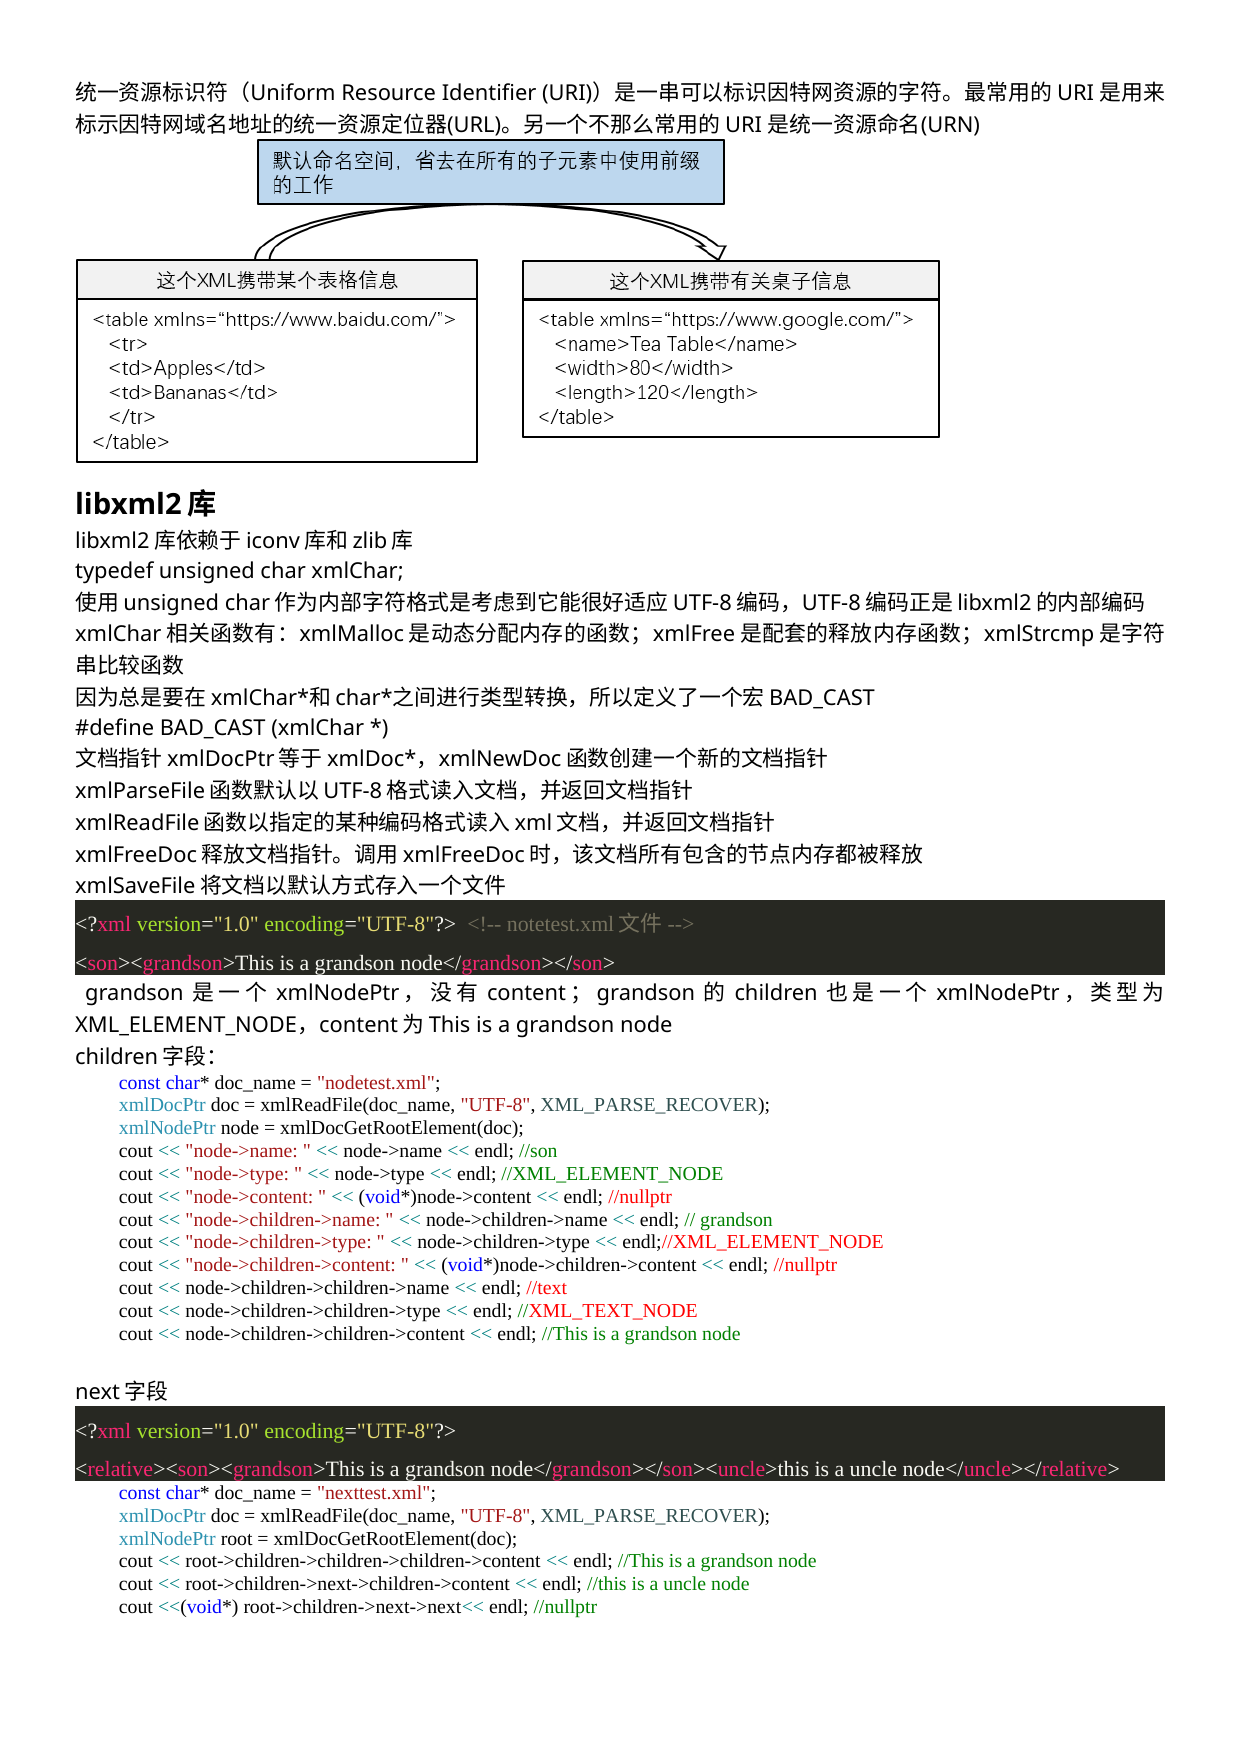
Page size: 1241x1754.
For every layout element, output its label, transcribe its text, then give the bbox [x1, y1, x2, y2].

text cout << "node->children->name: " << node->children->name << endl; // grandson [75, 1207, 1165, 1230]
text xmlParseFile函数默认以UTF-8格式读入文档，并返回文档指针 [75, 773, 1165, 805]
text cout <<(void*) root->children->next->next<< endl; //nullptr [75, 1595, 1165, 1618]
text #define BAD_CAST (xmlChar *) [75, 712, 1165, 741]
text <?xml version="1.0" encoding="UTF-8"?> <!-- notetest.xml文件 --> [75, 900, 1165, 938]
text cout << node->children->children->type << endl; //XML_TEXT_NODE [75, 1299, 1165, 1322]
text xmlNodePtr node = xmlDocGetRootElement(doc); [75, 1116, 1165, 1139]
picture [75, 138, 941, 465]
text const char* doc_name = "nexttest.xml"; [75, 1481, 1165, 1504]
text next字段 [75, 1374, 1165, 1406]
text xmlFreeDoc释放文档指针。调用xmlFreeDoc时，该文档所有包含的节点内存都被释放 [75, 837, 1165, 868]
text cout << node->children->children->content << endl; //This is a grandson node [75, 1322, 1165, 1344]
text xmlChar相关函数有：xmlMalloc是动态分配内存的函数；xmlFree是配套的释放内存函数；xmlStrcmp是字符串比较函数 [75, 616, 1165, 680]
text xmlNodePtr root = xmlDocGetRootElement(doc); [75, 1527, 1165, 1549]
text grandson是一个xmlNodePtr，没有content；grandson的children也是一个xmlNodePtr，类型为XML_ELEMENT_NODE，content为This is a grandson node [75, 975, 1165, 1039]
text libxml2库 [75, 481, 1165, 523]
text xmlDocPtr doc = xmlReadFile(doc_name, "UTF-8", XML_PARSE_RECOVER); [75, 1093, 1165, 1116]
text cout << "node->type: " << node->type << endl; //XML_ELEMENT_NODE [75, 1162, 1165, 1185]
text cout << node->children->children->name << endl; //text [75, 1276, 1165, 1299]
text cout << root->children->children->children->content << endl; //This is a grandson node [75, 1549, 1165, 1572]
text <?xml version="1.0" encoding="UTF-8"?> [75, 1406, 1165, 1443]
text 文档指针xmlDocPtr等于xmlDoc*，xmlNewDoc函数创建一个新的文档指针 [75, 741, 1165, 773]
text 使用unsigned char作为内部字符格式是考虑到它能很好适应UTF-8编码，UTF-8编码正是libxml2的内部编码 [75, 585, 1165, 616]
text cout << root->children->next->children->content << endl; //this is a uncle node [75, 1572, 1165, 1595]
text <relative><son><grandson>This is a grandson node</grandson></son><uncle>this is a uncle node</uncle></relative> [75, 1443, 1165, 1481]
text 因为总是要在xmlChar*和char*之间进行类型转换，所以定义了一个宏BAD_CAST [75, 680, 1165, 712]
text typedef unsigned char xmlChar; [75, 555, 1165, 585]
text 统一资源标识符（Uniform Resource Identifier (URI)）是一串可以标识因特网资源的字符。最常用的 URI 是用来标示因特网域名地址的统一资源定位器(URL)。另一个不那么常用的 URI 是统一资源命名(URN) [75, 75, 1165, 138]
text xmlDocPtr doc = xmlReadFile(doc_name, "UTF-8", XML_PARSE_RECOVER); [75, 1504, 1165, 1527]
text cout << "node->children->content: " << (void*)node->children->content << endl; //nullptr [75, 1253, 1165, 1276]
text <son><grandson>This is a grandson node</grandson></son> [75, 938, 1165, 975]
text xmlReadFile函数以指定的某种编码格式读入xml文档，并返回文档指针 [75, 805, 1165, 837]
text cout << "node->name: " << node->name << endl; //son [75, 1139, 1165, 1162]
text cout << "node->children->type: " << node->children->type << endl;//XML_ELEMENT_NODE [75, 1230, 1165, 1253]
text const char* doc_name = "nodetest.xml"; [75, 1071, 1165, 1093]
text children字段： [75, 1039, 1165, 1071]
text xmlSaveFile将文档以默认方式存入一个文件 [75, 868, 1165, 900]
text cout << "node->content: " << (void*)node->content << endl; //nullptr [75, 1185, 1165, 1207]
text libxml2库依赖于iconv库和zlib库 [75, 523, 1165, 555]
